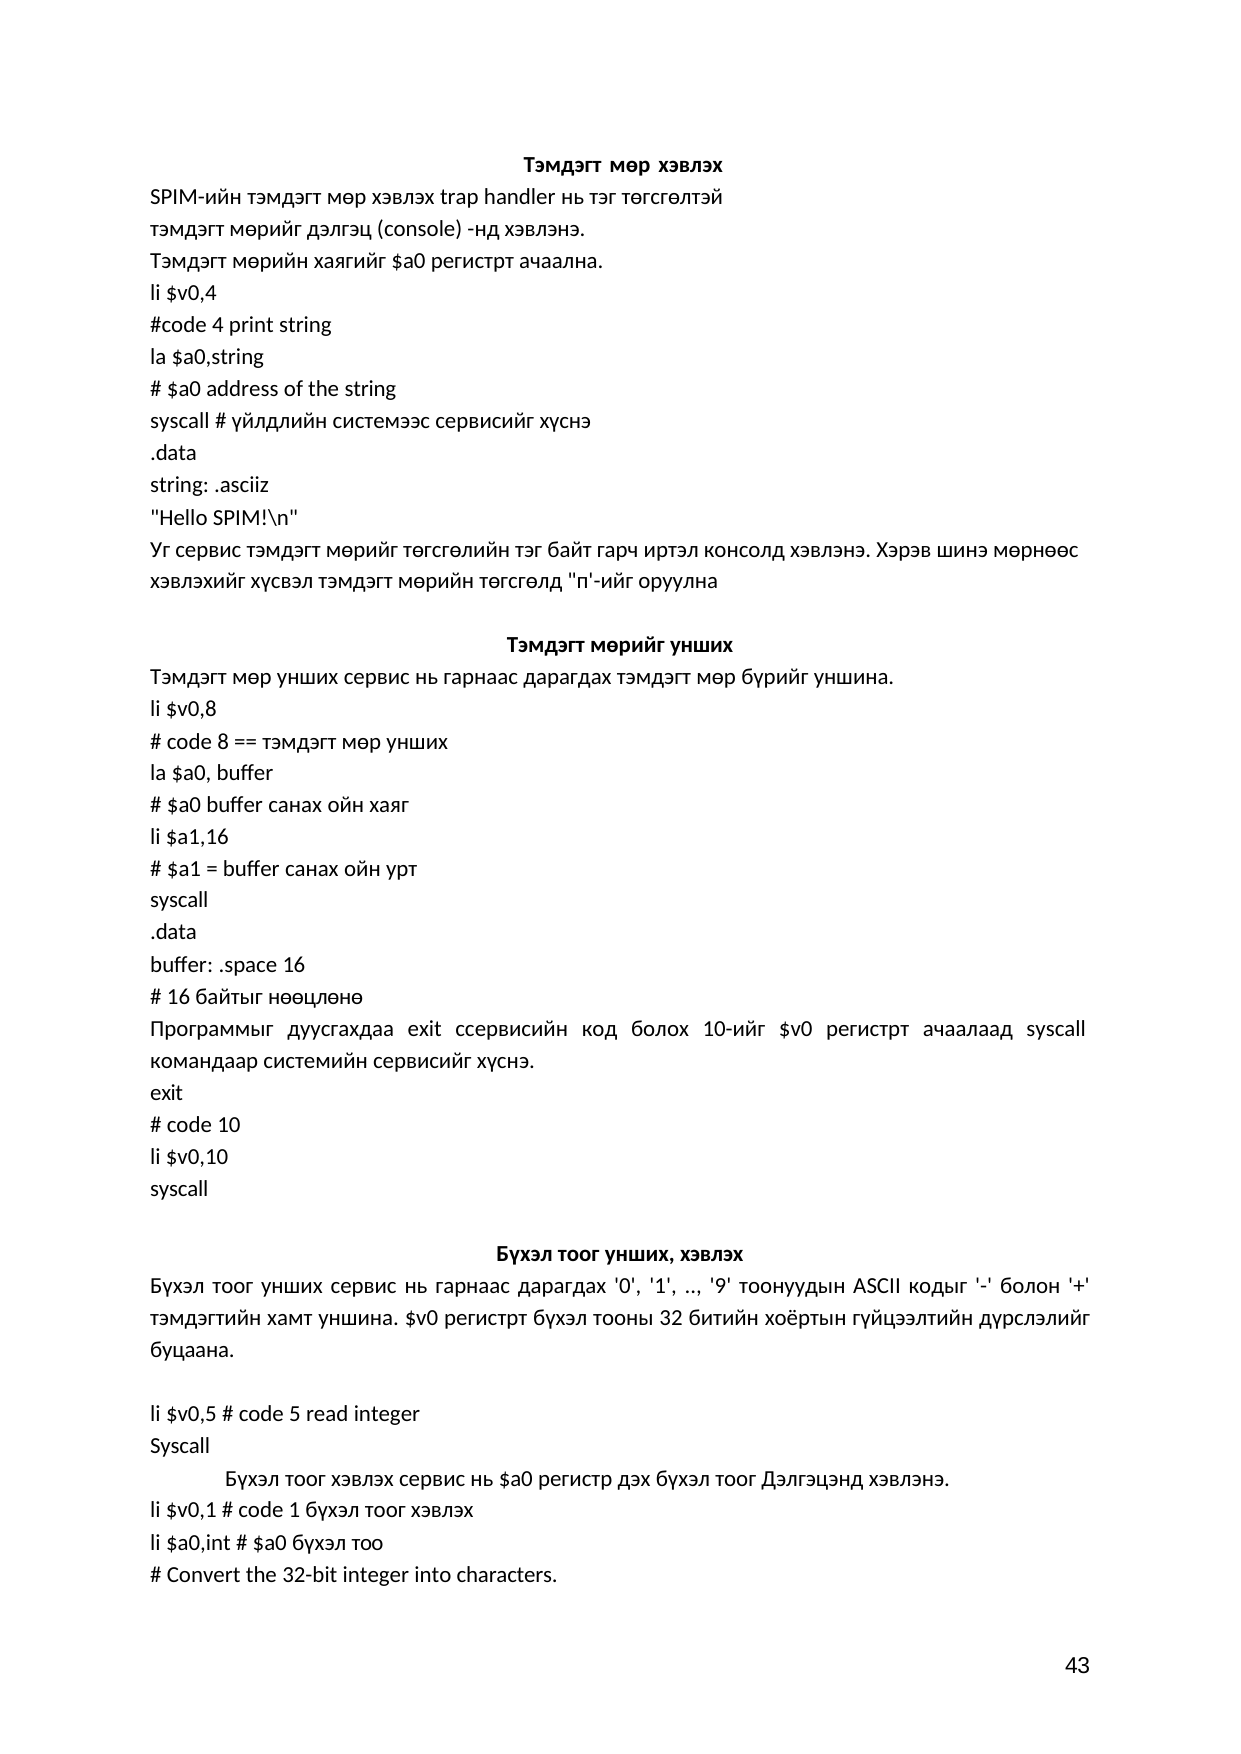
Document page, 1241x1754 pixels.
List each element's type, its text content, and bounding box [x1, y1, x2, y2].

text li $a0,int # $a0 бүхэл тоо [150, 1528, 1105, 1556]
text # $a0 buffer санах ойн хаяг li $a1,16 [150, 790, 414, 850]
text exit [150, 1078, 1105, 1106]
text # Convert the 32-bit integer into characters. [150, 1560, 1105, 1588]
text buffer: .space 16 [150, 950, 1105, 978]
text .data [150, 917, 1105, 945]
text Программыг дуусгахдаа exit cсервисийн код болох 10-ийг $v0 регистрт ачаалаад syscall командаар системийн сервисийг хүснэ. [150, 1014, 1105, 1074]
text Тэмдэгт мөрийн хаягийг $a0 регистрт ачаална. li $v0,4 [150, 247, 608, 306]
text li $v0,5 # code 5 read integer Syscall [150, 1399, 452, 1459]
text Уг сервис тэмдэгт мөрийг төгсгөлийн тэг байт гарч иртэл консолд хэвлэнэ. Хэрэв шинэ мөрнөөс хэвлэхийг хүсвэл тэмдэгт мөрийн төгсгөлд "п'-ийг оруулна [150, 535, 1105, 594]
text # 16 байтыг нөөцлөнө [150, 982, 1105, 1010]
text Тэмдэгт мөр хэвлэх SPIM-ийн тэмдэгт мөр хэвлэх trap handler нь тэг төгсгөлтэй тэмдэгт мөрийг дэлгэц (console) -нд хэвлэнэ. [150, 150, 723, 242]
text #code 4 print string la $a0,string [150, 311, 342, 370]
text syscall # үйлдлийн системээс сервисийг хүснэ [150, 406, 1105, 434]
subtitle Тэмдэгт мөрийг унших [507, 630, 1105, 658]
text Бүхэл тоог унших сервис нь гарнаас дарагдах '0', '1', .., '9' тоонуудын ASCII кодыг '-' болон '+' тэмдэгтийн хамт уншина. $v0 регистрт бүхэл тооны 32 битийн хоёртын гүйцээлтийн дүрслэлийг буцаана. [150, 1271, 1092, 1364]
text # $a1 = buffer санах ойн урт syscall [150, 854, 452, 914]
text # $a0 address of the string [150, 374, 1105, 402]
text # code 10 li $v0,10 syscall [150, 1110, 241, 1202]
text string: .asciiz "Hello SPIM!\n" [150, 471, 299, 531]
text Тэмдэгт мөр унших сервис нь гарнаас дарагдах тэмдэгт мөр бүрийг уншина. li $v0,8 [150, 662, 899, 723]
text .data [150, 438, 1105, 466]
text Бүхэл тоог хэвлэх сервис нь $a0 регистр дэх бүхэл тоог Дэлгэцэнд хэвлэнэ. li $v0,1 # code 1 бүхэл тоог хэвлэх [150, 1464, 954, 1523]
text # code 8 == тэмдэгт мөр унших la $a0, buffer [150, 727, 452, 786]
subtitle Бүхэл тоог унших, хэвлэх [496, 1239, 1105, 1267]
